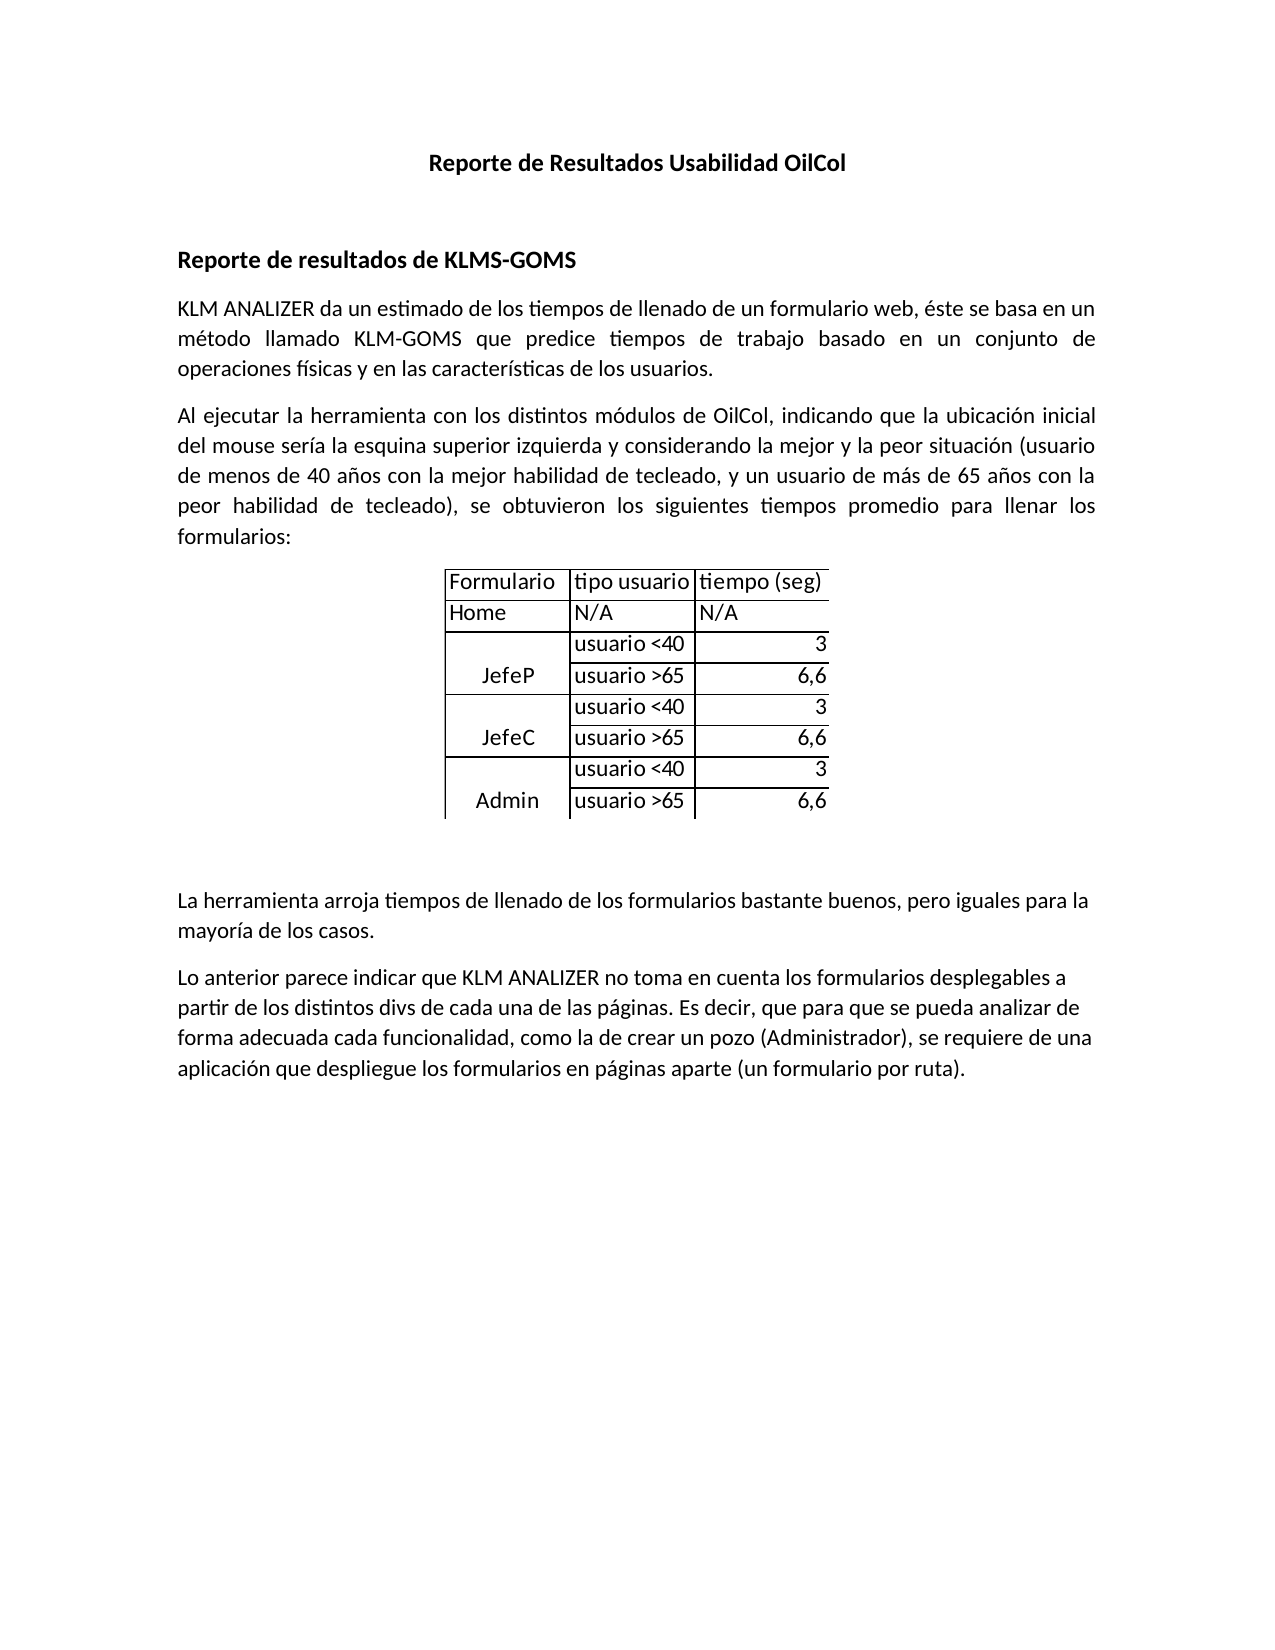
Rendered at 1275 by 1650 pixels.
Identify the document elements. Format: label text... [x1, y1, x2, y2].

text Lo anterior parece indicar que KLM ANALIZER no toma en cuenta los formularios desplegables a partir de los distintos divs de cada una de las páginas. Es decir, que para que se pueda analizar de forma adecuada cada funcionalidad, como la de crear un pozo (Administrador), se requiere de una aplicación que despliegue los formularios en páginas aparte (un formulario por ruta). [177, 963, 1098, 1082]
text KLM ANALIZER da un estimado de los tiempos de llenado de un formulario web, éste se basa en un método llamado KLM-GOMS que predice tiempos de trabajo basado en un conjunto de operaciones físicas y en las características de los usuarios. [177, 294, 1098, 382]
text La herramienta arroja tiempos de llenado de los formularios bastante buenos, pero iguales para la mayoría de los casos. [177, 886, 1098, 944]
text Reporte de Resultados Usabilidad OilCol [177, 148, 1098, 178]
text Reporte de resultados de KLMS-GOMS [177, 244, 1098, 274]
text Al ejecutar la herramienta con los distintos módulos de OilCol, indicando que la ubicación inicial del mouse sería la esquina superior izquierda y considerando la mejor y la peor situación (usuario de menos de 40 años con la mejor habilidad de tecleado, y un usuario de más de 65 años con la peor habilidad de tecleado), se obtuvieron los siguientes tiempos promedio para llenar los formularios: [177, 401, 1098, 550]
